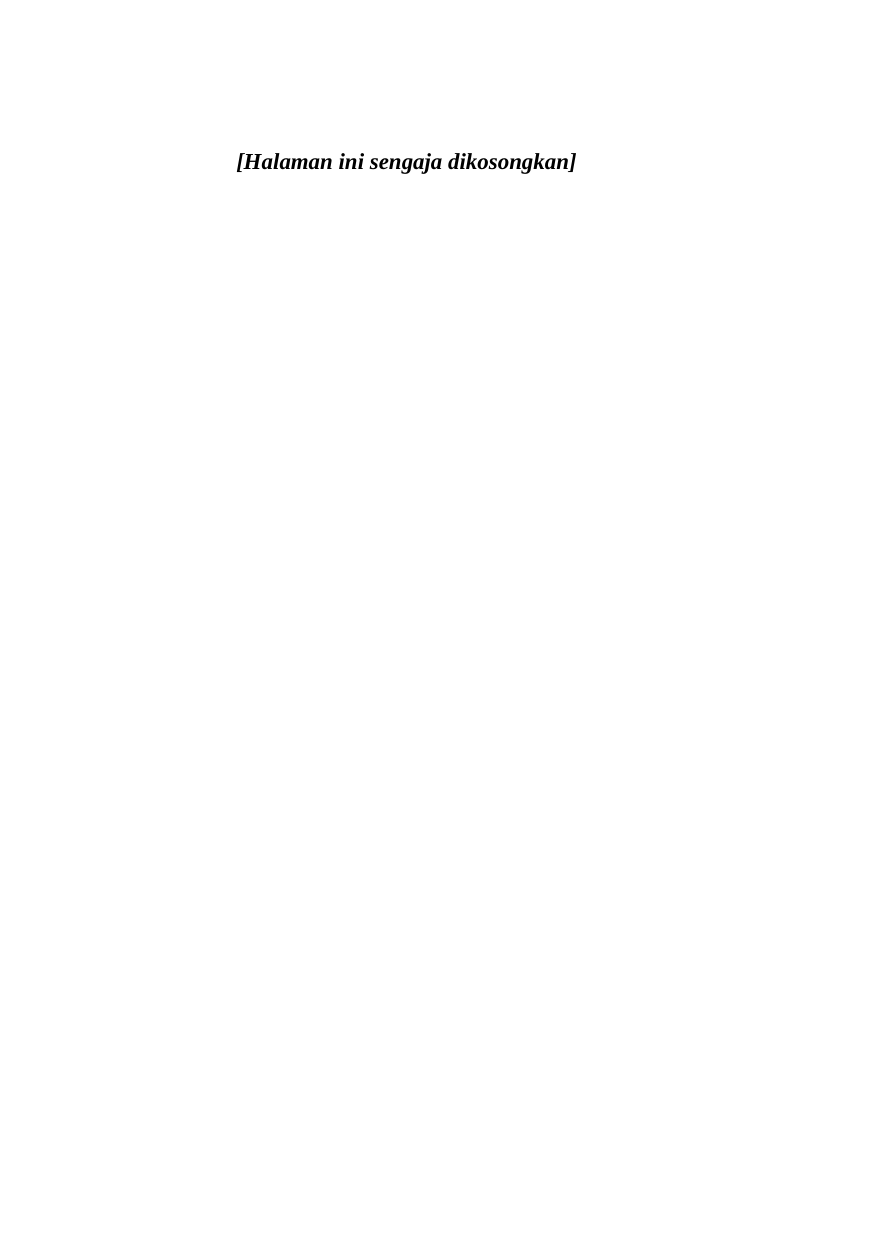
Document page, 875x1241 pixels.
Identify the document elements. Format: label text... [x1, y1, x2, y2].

text [Halaman ini sengaja dikosongkan] [118, 148, 697, 174]
